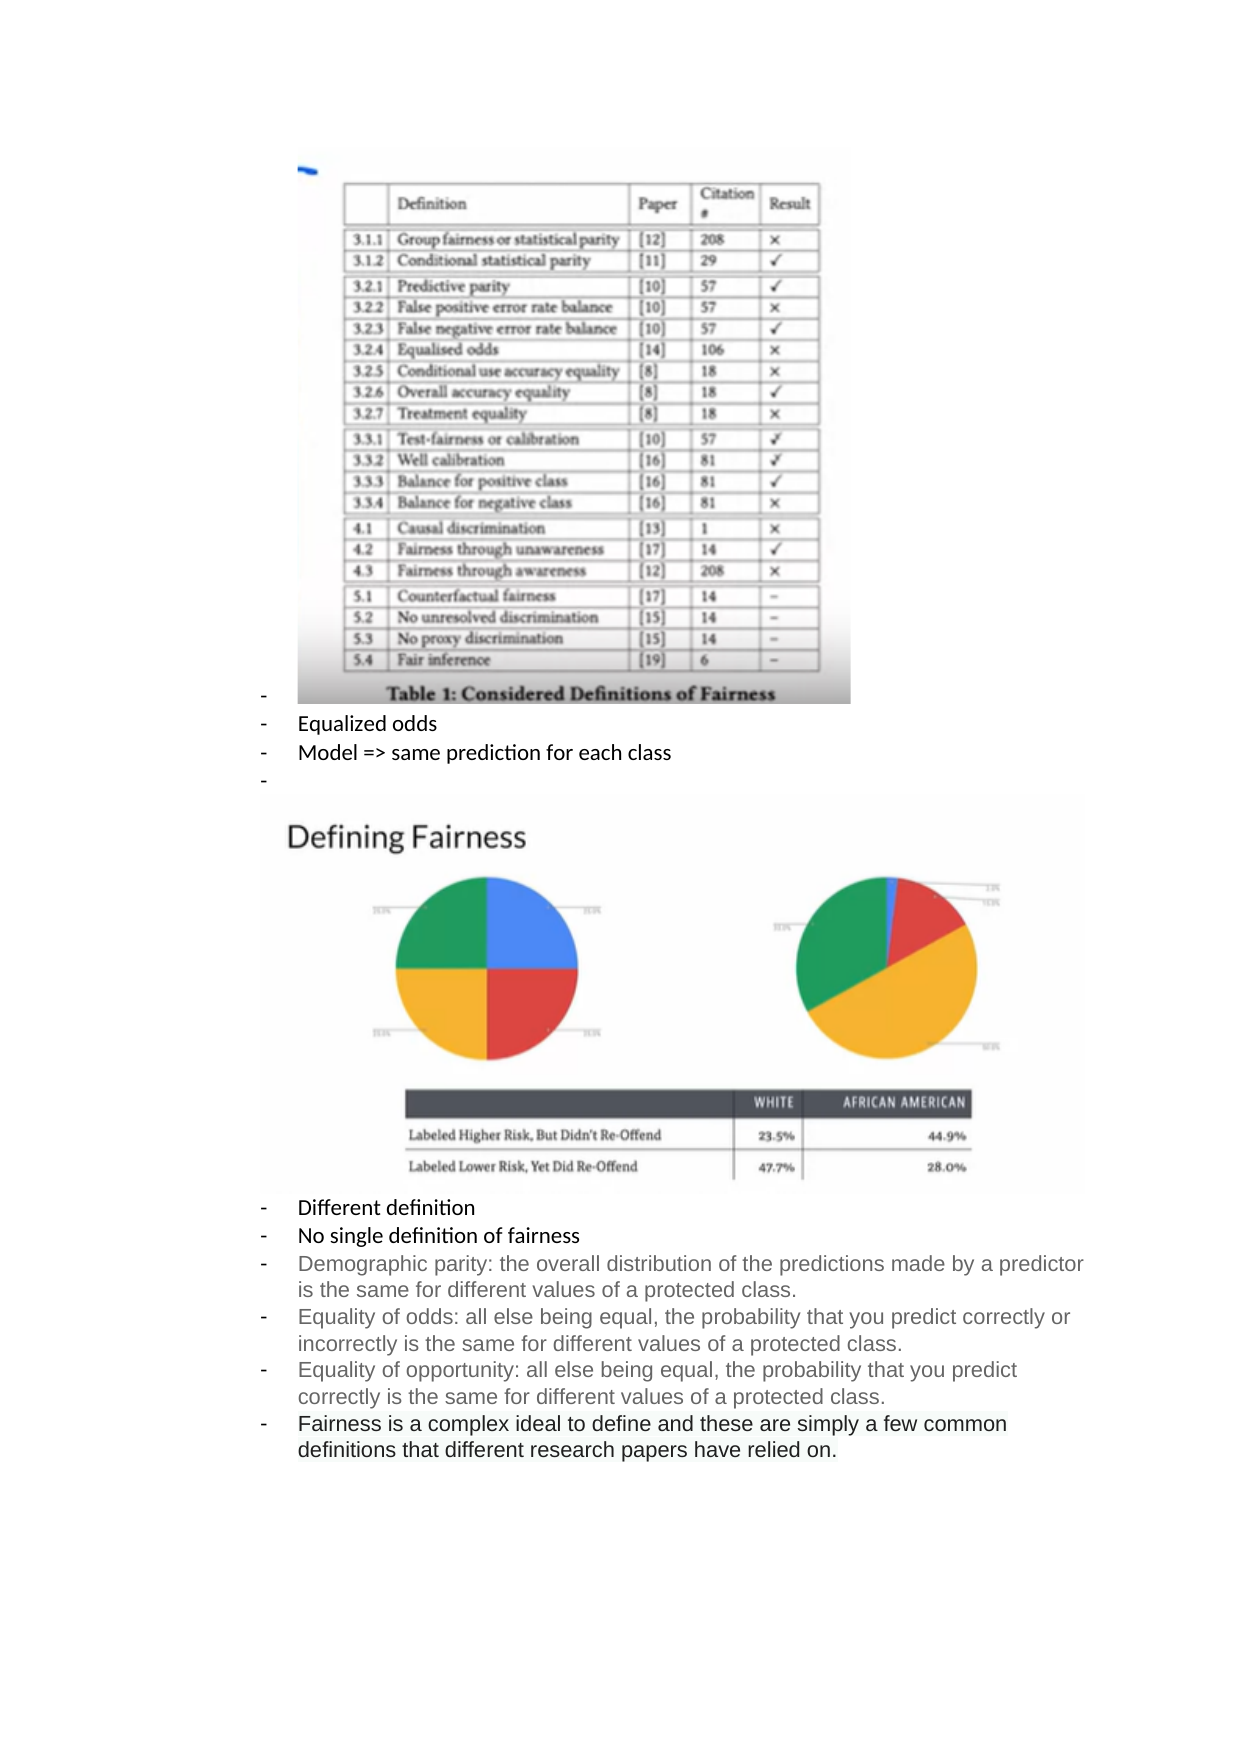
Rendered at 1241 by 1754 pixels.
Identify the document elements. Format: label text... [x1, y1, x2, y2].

picture [297, 147, 851, 704]
list Demographic parity: the overall distribution of the predictions made by a predictor is the same for different values of a protected class. [260, 1249, 1093, 1302]
picture [260, 794, 1085, 1194]
list Different definition [260, 1193, 1093, 1221]
list Equality of opportunity: all else being equal, the probability that you predict correctly is the same for different values of a protected class. [260, 1356, 1093, 1409]
list Equality of odds: all else being equal, the probability that you predict correctly or incorrectly is the same for different values of a protected class. [260, 1302, 1093, 1356]
list Fairness is a complex ideal to define and these are simply a few common definitions that different research papers have relied on. [260, 1409, 1093, 1462]
list No single definition of fairness [260, 1221, 1093, 1249]
list Equalized odds [260, 709, 1093, 738]
list Model => same prediction for each class [260, 738, 1093, 766]
